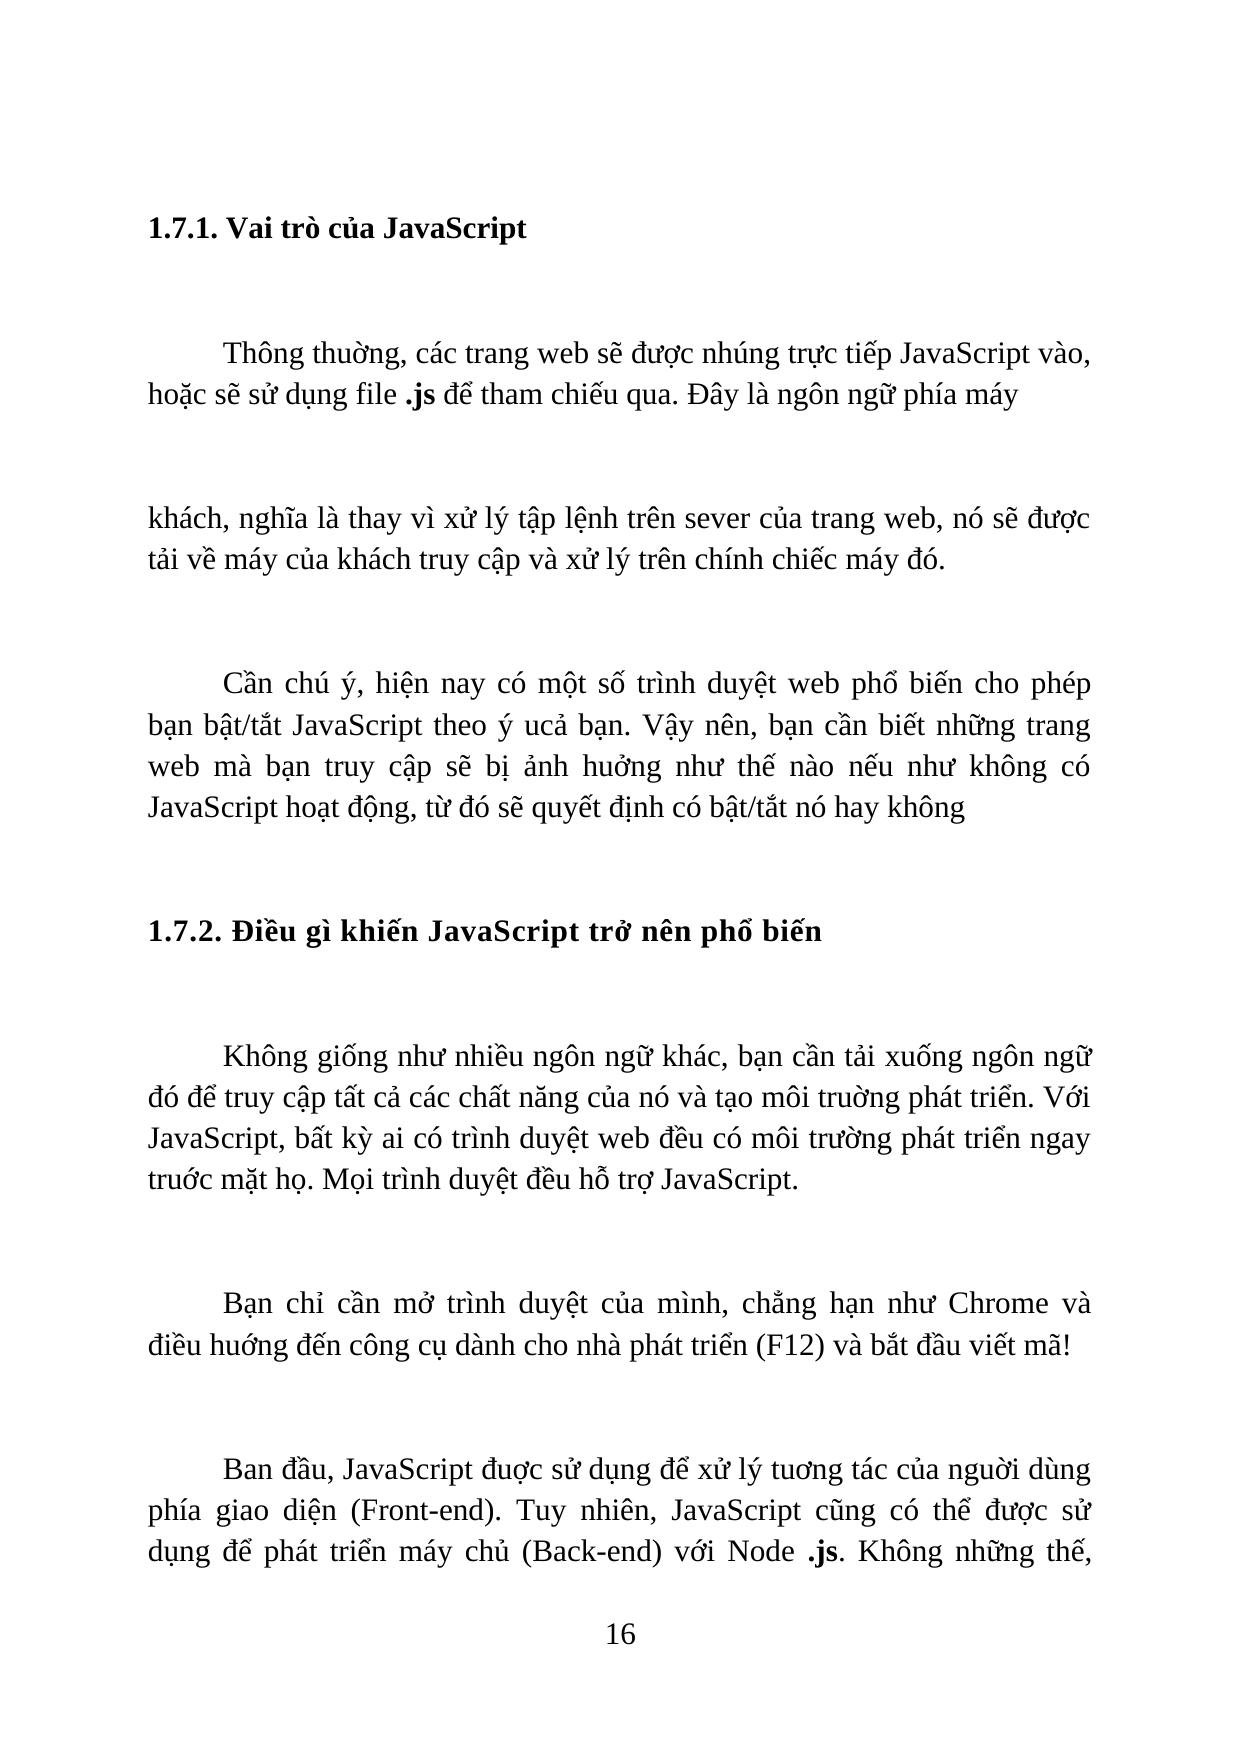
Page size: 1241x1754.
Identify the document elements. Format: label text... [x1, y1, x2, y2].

text 1.7.1. Vai trò của JavaScript [148, 210, 1092, 246]
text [148, 1450, 1092, 1569]
text 1.7.2. Điều gì khiến JavaScript trở nên phổ biến [148, 913, 1092, 949]
text Cần chú ý, hiện nay có một số trình duyệt web phổ biến cho phép bạn bật/tắt JavaScript theo ý ucả bạn. Vậy nên, bạn cần biết những trang web mà bạn truy cập sẽ bị ảnh huởng như thế nào nếu như không có JavaScript hoạt động, từ đó sẽ quyết định có bật/tắt nó hay không [148, 665, 1092, 824]
text Thông thuờng, các trang web sẽ được nhúng trực tiếp JavaScript vào, hoặc sẽ sử dụng file .js để tham chiếu qua. Đây là ngôn ngữ phía máy [148, 334, 1092, 411]
text Bạn chỉ cần mở trình duyệt của mình, chẳng hạn như Chrome và điều huớng đến công cụ dành cho nhà phát triển (F12) và bắt đầu viết mã! [148, 1285, 1092, 1362]
text Không giống như nhiều ngôn ngữ khác, bạn cần tải xuống ngôn ngữ đó để truy cập tất cả các chất năng của nó và tạo môi truờng phát triển. Với JavaScript, bất kỳ ai có trình duyệt web đều có môi trường phát triển ngay truớc mặt họ. Mọi trình duyệt đều hỗ trợ JavaScript. [148, 1037, 1092, 1197]
text khách, nghĩa là thay vì xử lý tập lệnh trên sever của trang web, nó sẽ được tải về máy của khách truy cập và xử lý trên chính chiếc máy đó. [148, 499, 1092, 577]
